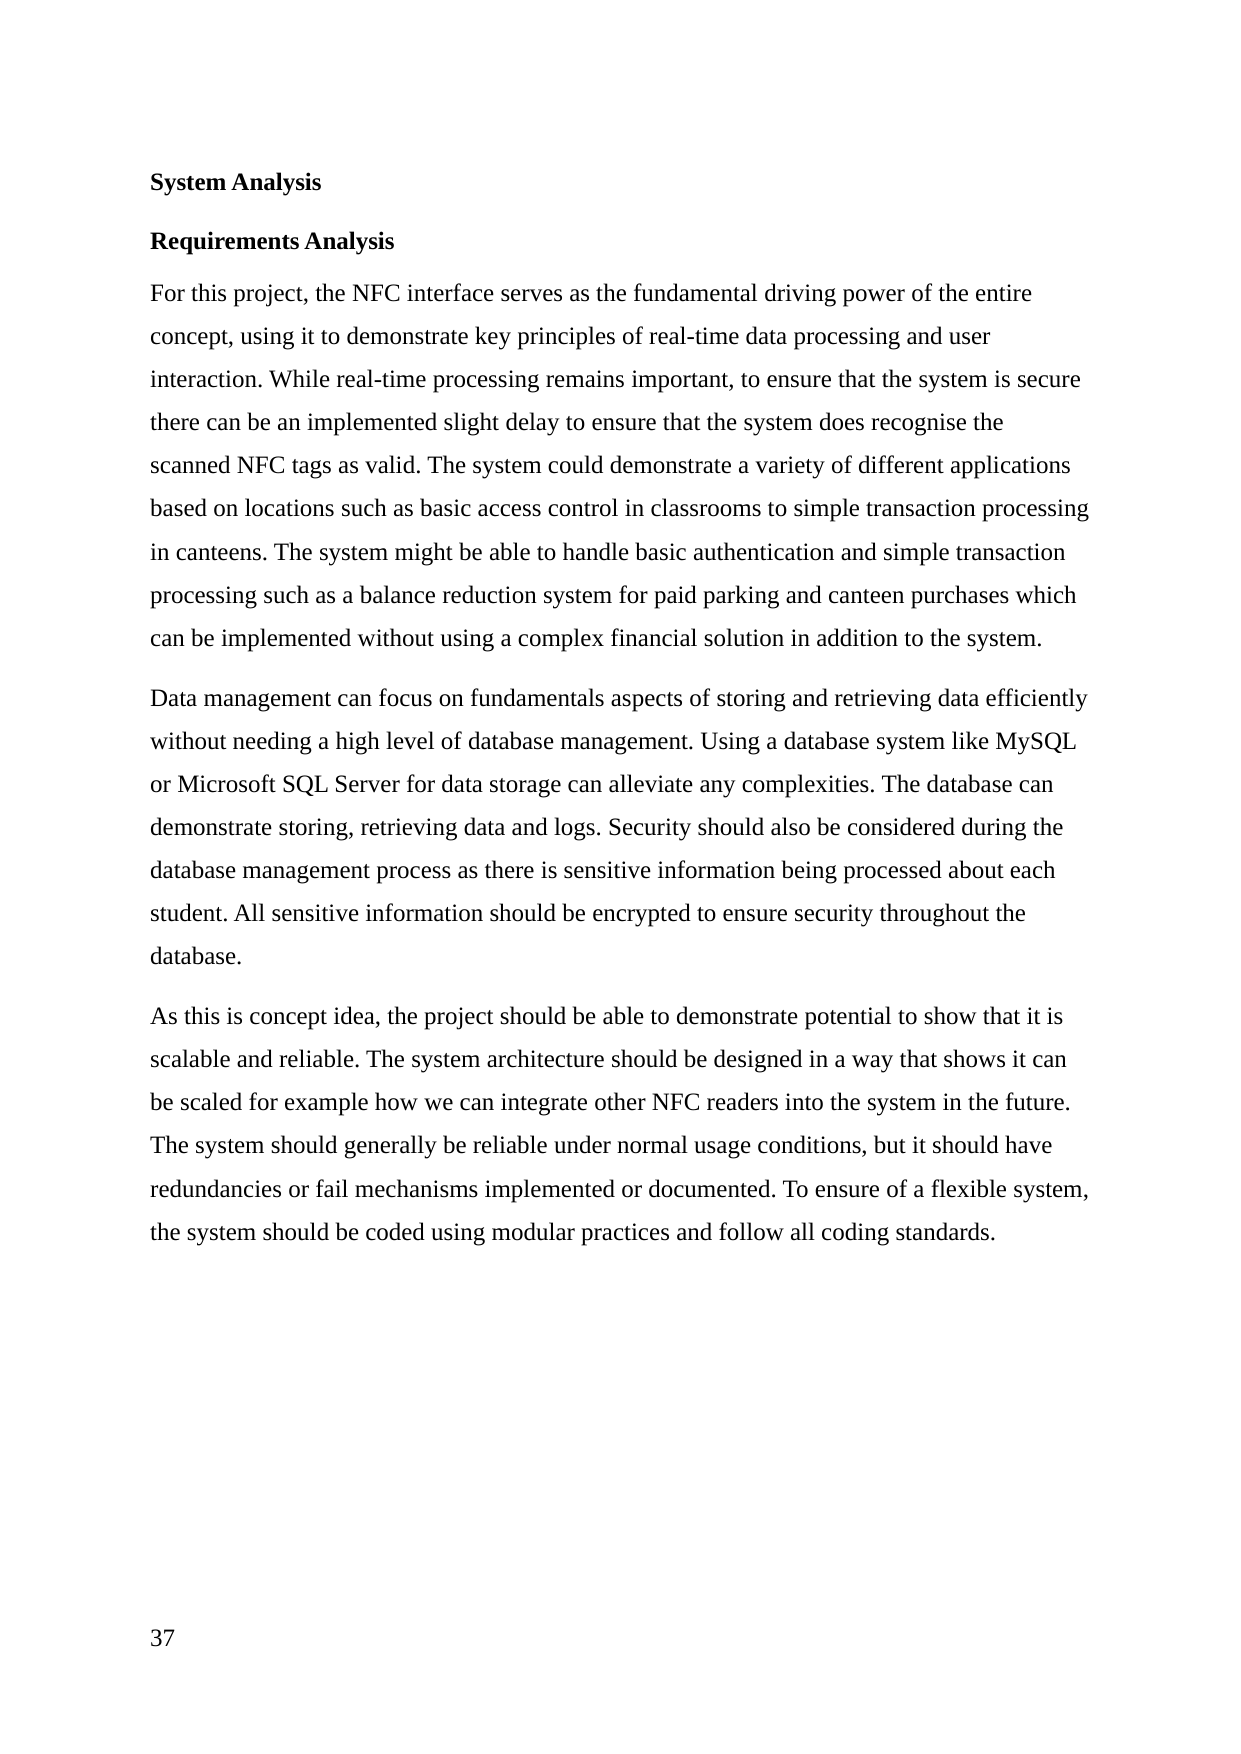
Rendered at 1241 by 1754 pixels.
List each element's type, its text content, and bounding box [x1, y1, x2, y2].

subtitle System Analysis [150, 167, 1090, 195]
subtitle Requirements Analysis [150, 226, 1090, 255]
text For this project, the NFC interface serves as the fundamental driving power of the entire concept, using it to demonstrate key principles of real-time data processing and user interaction. While real-time processing remains important, to ensure that the system is secure there can be an implemented slight delay to ensure that the system does recognise the scanned NFC tags as valid. The system could demonstrate a variety of different applications based on locations such as basic access control in classrooms to simple transaction processing in canteens. The system might be able to handle basic authentication and simple transaction processing such as a balance reduction system for paid parking and canteen purchases which can be implemented without using a complex financial solution in addition to the system. [150, 278, 1090, 652]
text Data management can focus on fundamentals aspects of storing and retrieving data efficiently without needing a high level of database management. Using a database system like MySQL or Microsoft SQL Server for data storage can alleviate any complexities. The database can demonstrate storing, retrieving data and logs. Security should also be considered during the database management process as there is sensitive information being processed about each student. All sensitive information should be encrypted to ensure security throughout the database. [150, 683, 1090, 970]
text As this is concept idea, the project should be able to demonstrate potential to show that it is scalable and reliable. The system architecture should be designed in a way that shows it can be scaled for example how we can integrate other NFC readers into the system in the future. The system should generally be reliable under normal usage conditions, but it should have redundancies or fail mechanisms implemented or documented. To ensure of a flexible system, the system should be coded using modular practices and follow all coding standards. [150, 1001, 1090, 1246]
